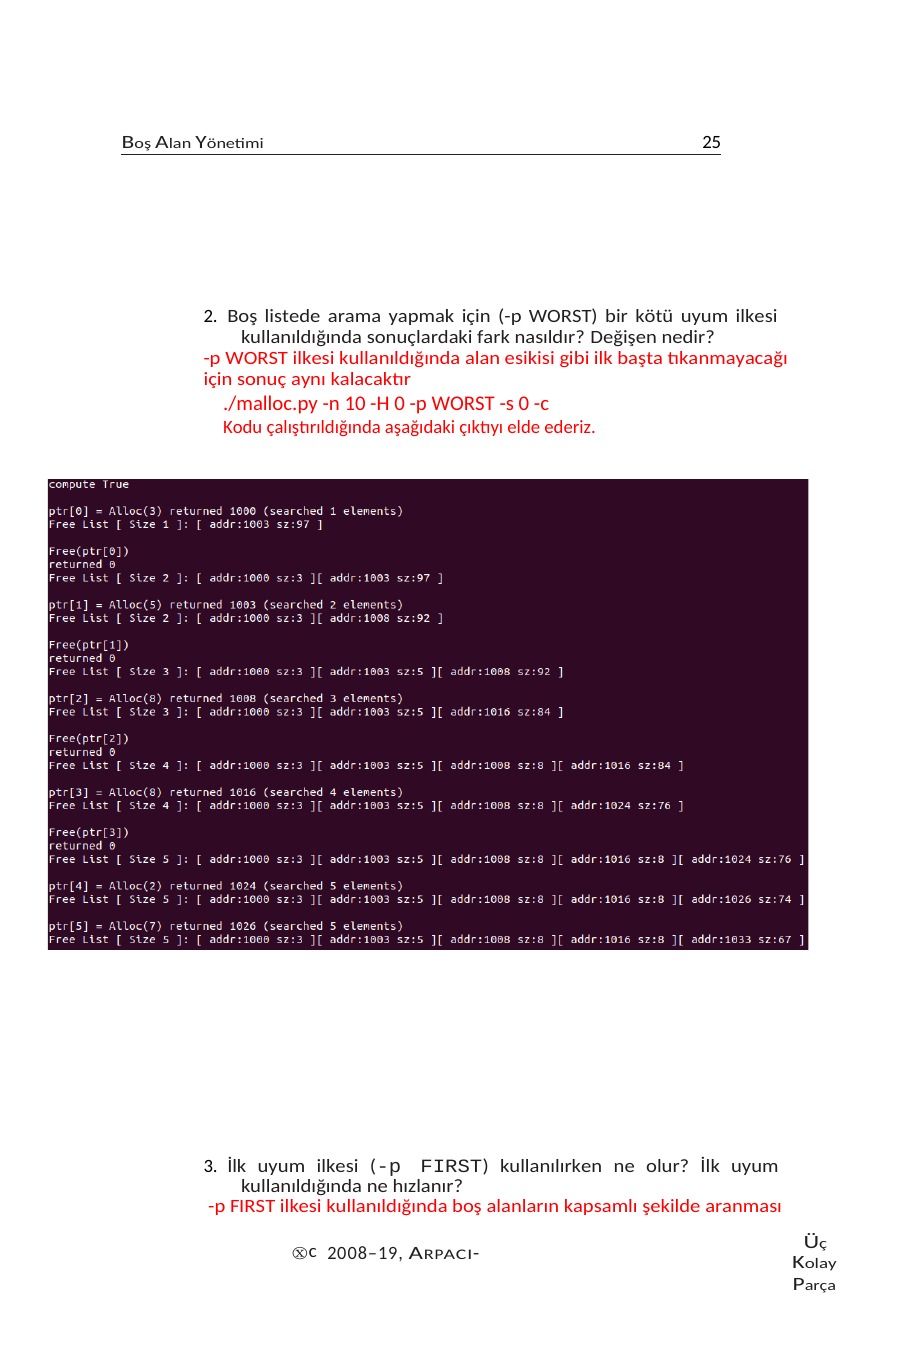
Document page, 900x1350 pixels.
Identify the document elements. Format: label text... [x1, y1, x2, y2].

text Kodu çalıştırıldığında aşağıdaki çıktıyı elde ederiz. [48, 415, 808, 438]
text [203, 1197, 808, 1217]
list İlk uyum ilkesi (-p FIRST) kullanılırken ne olur? İlk uyum kullanıldığında ne hızlanır? [203, 1156, 779, 1197]
text -p WORST ilkesi kullanıldığında alan esikisi gibi ilk başta tıkanmayacağı için sonuç aynı kalacaktır [203, 348, 808, 390]
list Boş listede arama yapmak için (-p WORST) bir kötü uyum ilkesi kullanıldığında sonuçlardaki fark nasıldır? Değişen nedir? [203, 306, 779, 348]
text ./malloc.py -n 10 -H 0 -p WORST -s 0 -c [48, 390, 808, 415]
picture [47, 479, 809, 950]
